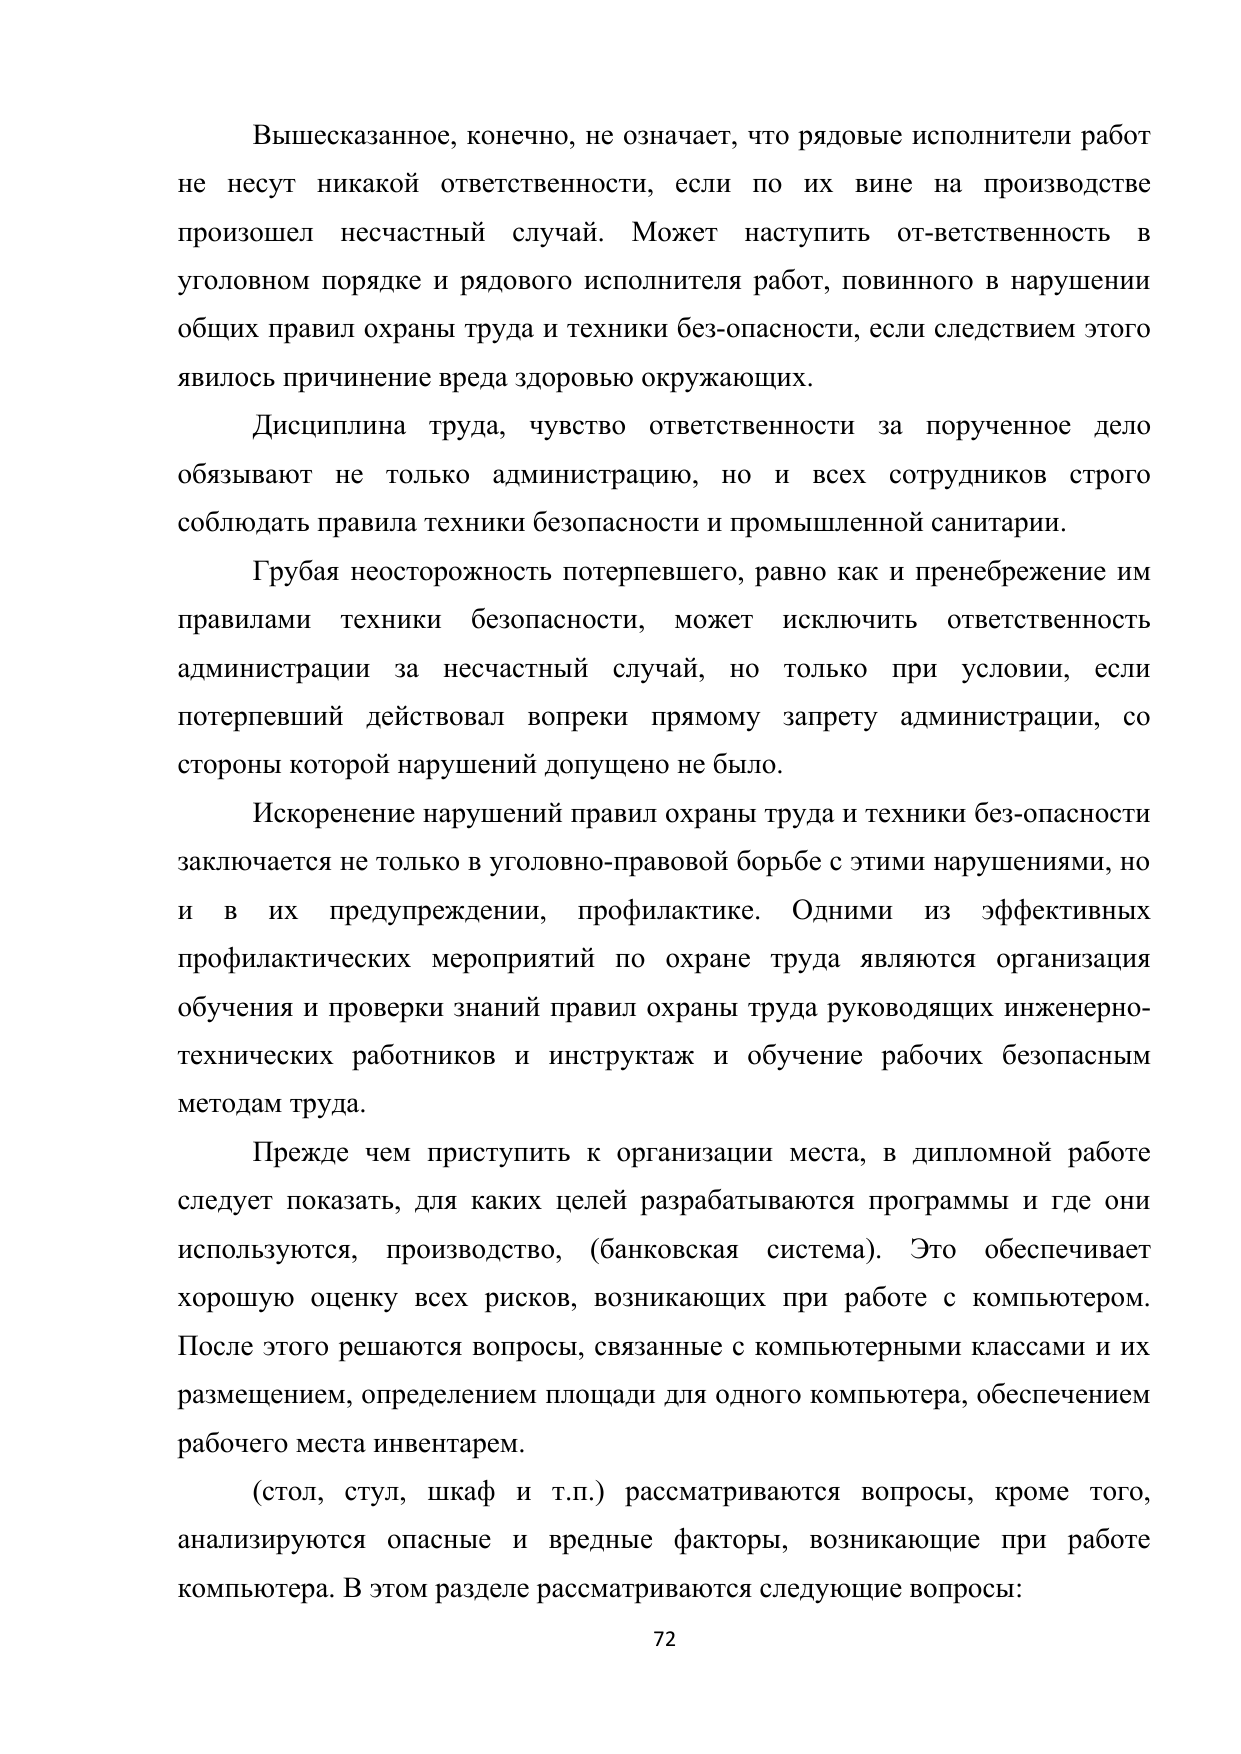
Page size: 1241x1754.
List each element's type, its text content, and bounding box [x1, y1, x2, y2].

text (стол, стул, шкаф и т.п.) рассматриваются вопросы, кроме того, анализируются опасные и вредные факторы, возникающие при работе компьютера. В этом разделе рассматриваются следующие вопросы: [177, 1474, 1152, 1603]
text Вышесказанное, конечно, не означает, что рядовые исполнители работ не несут никакой ответственности, если по их вине на производстве произошел несчастный случай. Может наступить от-ветственность в уголовном порядке и рядового исполнителя работ, повинного в нарушении общих правил охраны труда и техники без-опасности, если следствием этого явилось причинение вреда здоровью окружающих. [177, 118, 1152, 393]
text Дисциплина труда, чувство ответственности за порученное дело обязывают не только администрацию, но и всех сотрудников строго соблюдать правила техники безопасности и промышленной санитарии. [177, 409, 1152, 538]
text Прежде чем приступить к организации места, в дипломной работе следует показать, для каких целей разрабатываются программы и где они используются, производство, (банковская система). Это обеспечивает хорошую оценку всех рисков, возникающих при работе с компьютером. После этого решаются вопросы, связанные с компьютерными классами и их размещением, определением площади для одного компьютера, обеспечением рабочего места инвентарем. [177, 1135, 1152, 1458]
text Грубая неосторожность потерпевшего, равно как и пренебрежение им правилами техники безопасности, может исключить ответственность администрации за несчастный случай, но только при условии, если потерпевший действовал вопреки прямому запрету администрации, со стороны которой нарушений допущено не было. [177, 554, 1152, 780]
text Искоренение нарушений правил охраны труда и техники без-опасности заключается не только в уголовно-правовой борьбе с этими нарушениями, но и в их предупреждении, профилактике. Одними из эффективных профилактических мероприятий по охране труда являются организация обучения и проверки знаний правил охраны труда руководящих инженерно-технических работников и инструктаж и обучение рабочих безопасным методам труда. [177, 796, 1152, 1119]
